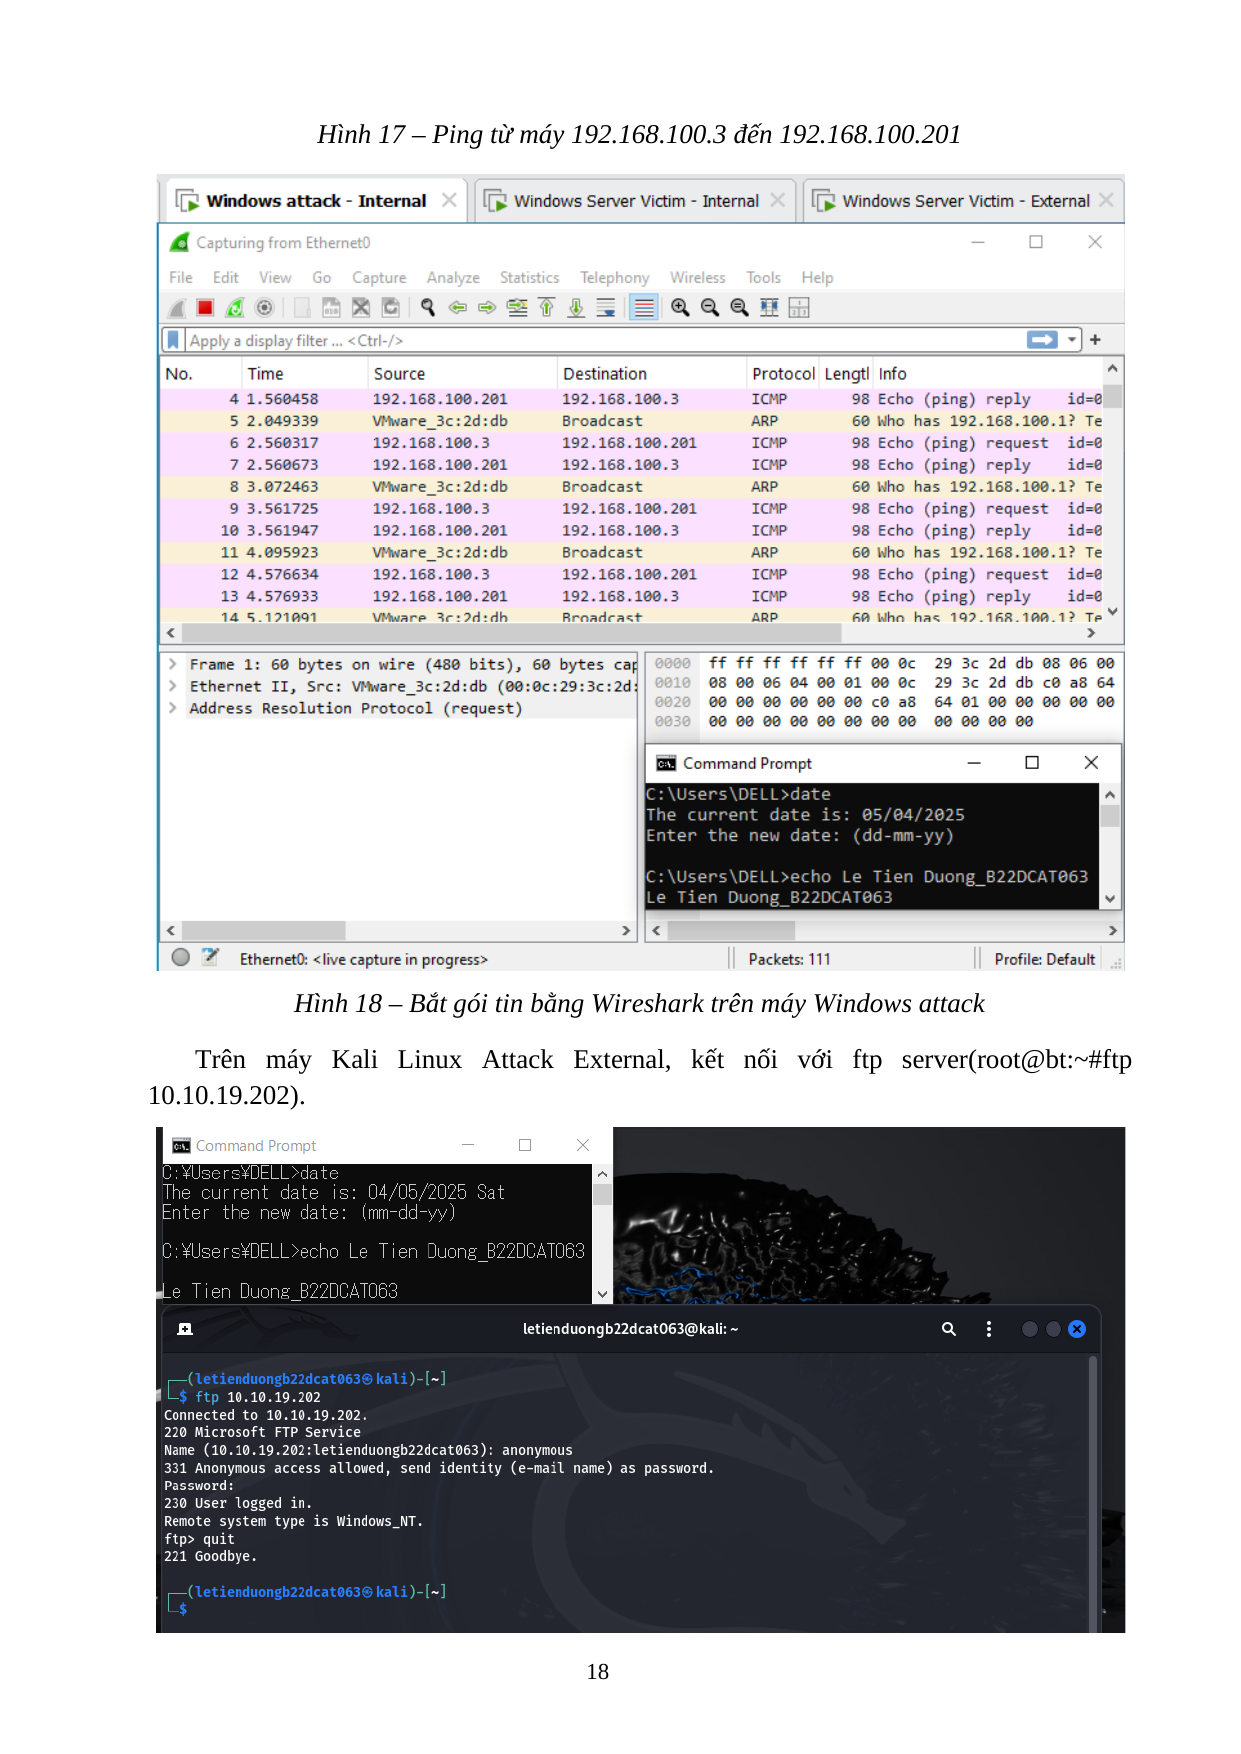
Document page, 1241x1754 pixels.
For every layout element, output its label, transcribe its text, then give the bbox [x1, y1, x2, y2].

text – Ping từ máy 192.168.100.3 đến 192.168.100.201 [148, 118, 1134, 149]
text Trên máy Kali Linux Attack External, kết nối với ftp server(root@bt:~#ftp 10.10.19.202). [148, 1043, 1134, 1110]
text – Bắt gói tin bằng Wireshark trên máy Windows attack [148, 987, 1134, 1018]
picture [156, 174, 1125, 971]
picture [156, 1127, 1126, 1633]
